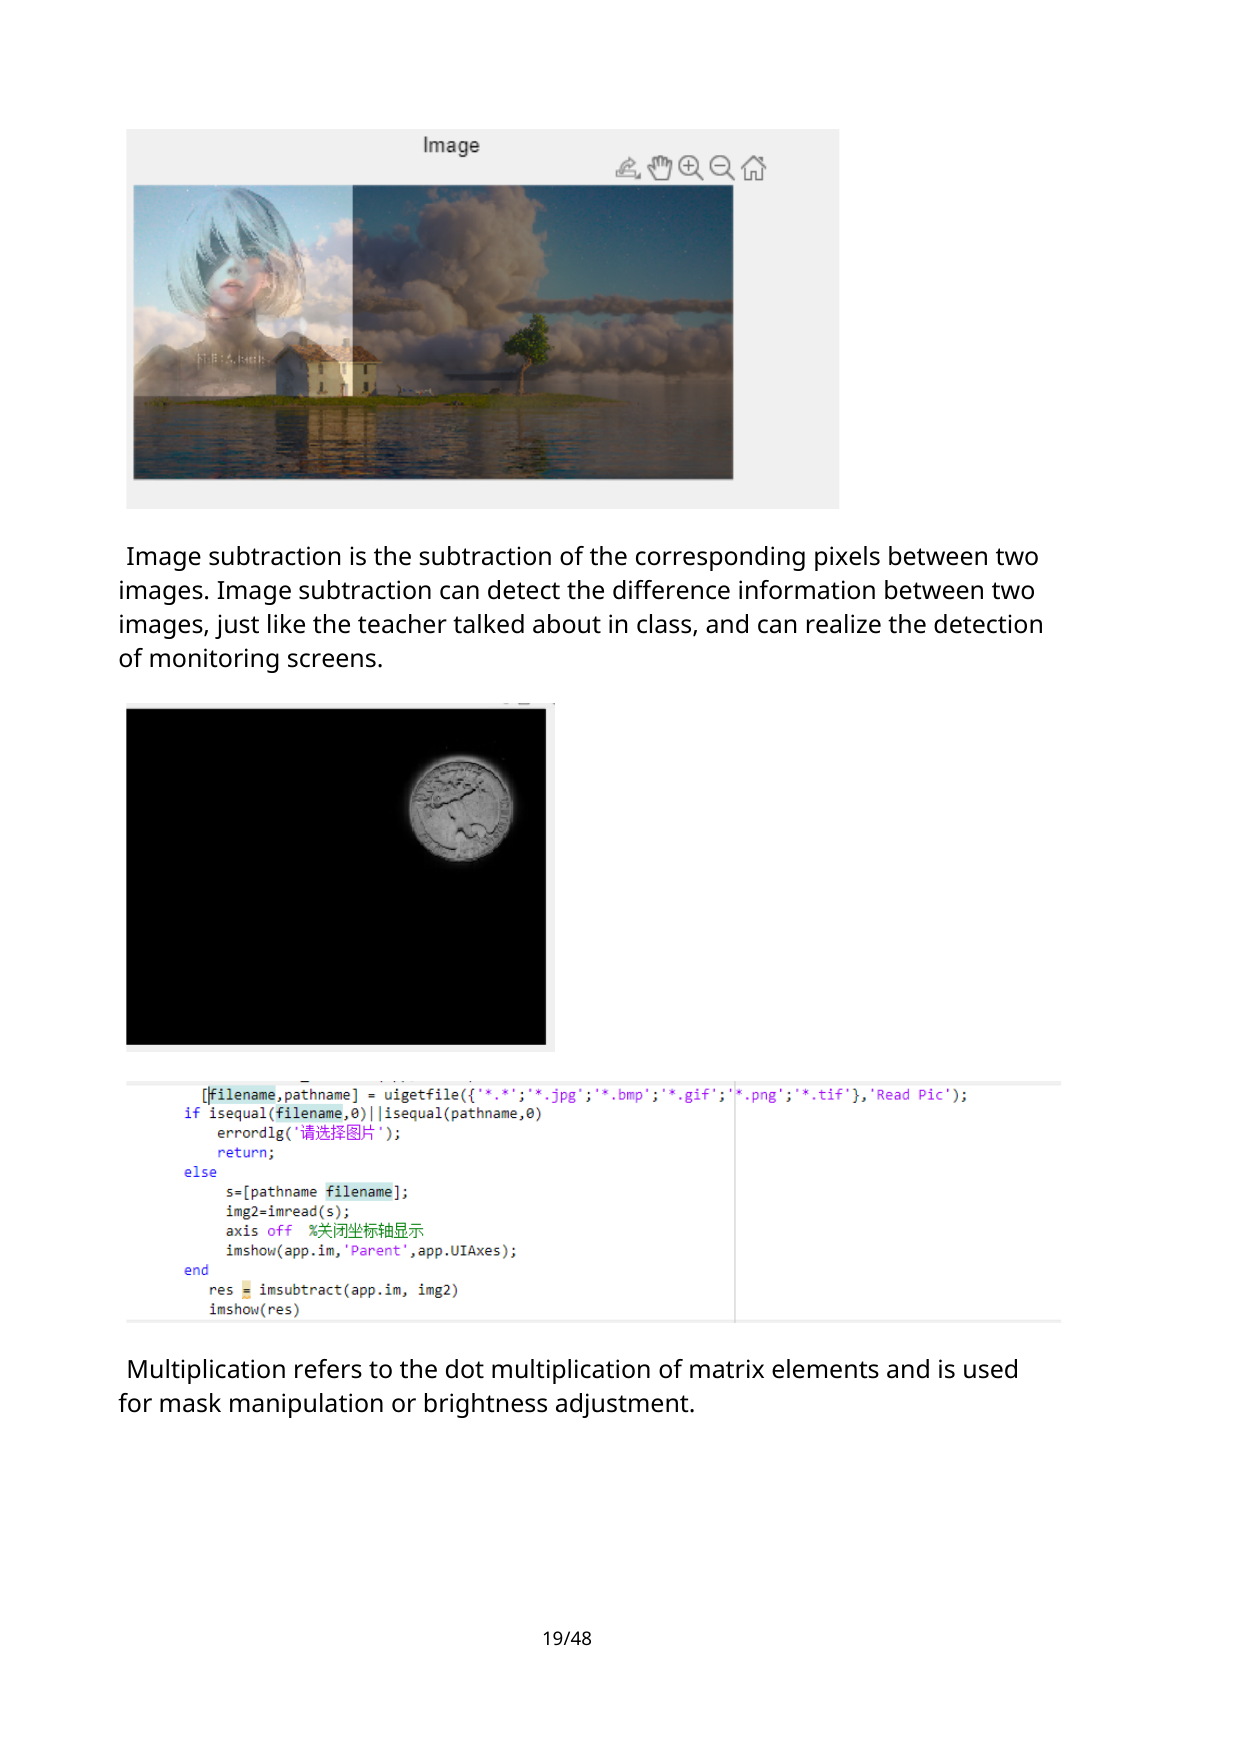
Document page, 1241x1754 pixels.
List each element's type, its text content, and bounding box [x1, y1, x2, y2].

picture [126, 1081, 1062, 1323]
picture [126, 703, 555, 1052]
text Multiplication refers to the dot multiplication of matrix elements and is used for mask manipulation or brightness adjustment. [118, 1352, 1053, 1420]
text Image subtraction is the subtraction of the corresponding pixels between two images. Image subtraction can detect the difference information between two images, just like the teacher talked about in class, and can realize the detection of monitoring screens. [118, 538, 1053, 674]
picture [126, 129, 840, 509]
